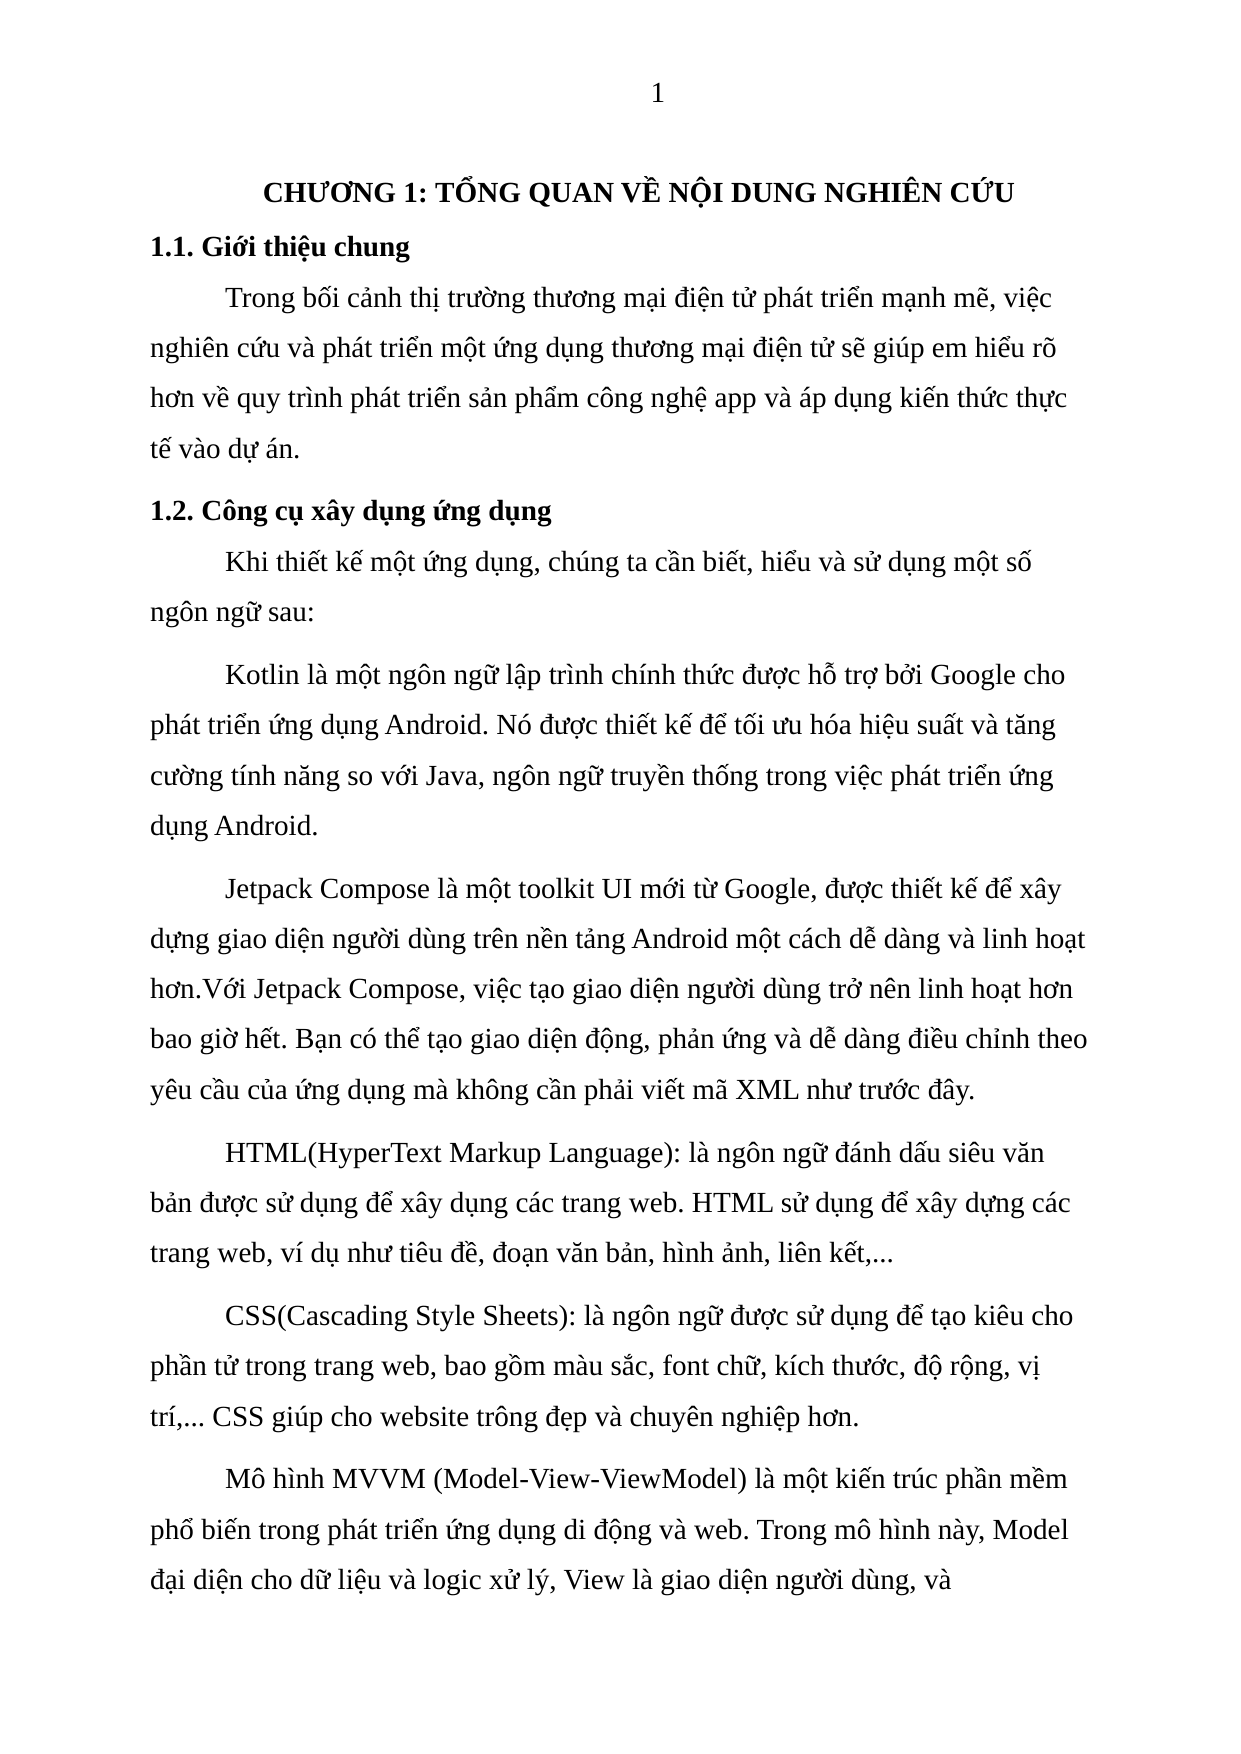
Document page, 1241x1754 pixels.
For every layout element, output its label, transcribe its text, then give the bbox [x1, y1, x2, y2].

text CSS(Cascading Style Sheets): là ngôn ngữ được sử dụng để tạo kiêu cho phần tử trong trang web, bao gồm màu sắc, font chữ, kích thước, độ rộng, vị trí,... CSS giúp cho website trông đẹp và chuyên nghiệp hơn. [150, 1298, 1090, 1432]
text Khi thiết kế một ứng dụng, chúng ta cần biết, hiểu và sử dụng một số ngôn ngữ sau: [150, 544, 1090, 628]
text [150, 1462, 1090, 1596]
text Kotlin là một ngôn ngữ lập trình chính thức được hỗ trợ bởi Google cho phát triển ứng dụng Android. Nó được thiết kế để tối ưu hóa hiệu suất và tăng cường tính năng so với Java, ngôn ngữ truyền thống trong việc phát triển ứng dụng Android. [150, 657, 1090, 841]
subtitle 1.1. Giới thiệu chung [150, 229, 1090, 263]
text HTML(HyperText Markup Language): là ngôn ngữ đánh dấu siêu văn bản được sử dụng để xây dụng các trang web. HTML sử dụng để xây dựng các trang web, ví dụ như tiêu đề, đoạn văn bản, hình ảnh, liên kết,... [150, 1135, 1090, 1269]
subtitle 1.2. Công cụ xây dụng ứng dụng [150, 493, 1090, 527]
text Jetpack Compose là một toolkit UI mới từ Google, được thiết kế để xây dựng giao diện người dùng trên nền tảng Android một cách dễ dàng và linh hoạt hơn.Với Jetpack Compose, việc tạo giao diện người dùng trở nên linh hoạt hơn bao giờ hết. Bạn có thể tạo giao diện động, phản ứng và dễ dàng điều chỉnh theo yêu cầu của ứng dụng mà không cần phải viết mã XML như trước đây. [150, 871, 1090, 1106]
text Trong bối cảnh thị trường thương mại điện tử phát triển mạnh mẽ, việc nghiên cứu và phát triển một ứng dụng thương mại điện tử sẽ giúp em hiểu rõ hơn về quy trình phát triển sản phẩm công nghệ app và áp dụng kiến thức thực tế vào dự án. [150, 280, 1090, 464]
subtitle TỔNG QUAN VỀ NỘI DUNG NGHIÊN CỨU [187, 175, 1090, 208]
